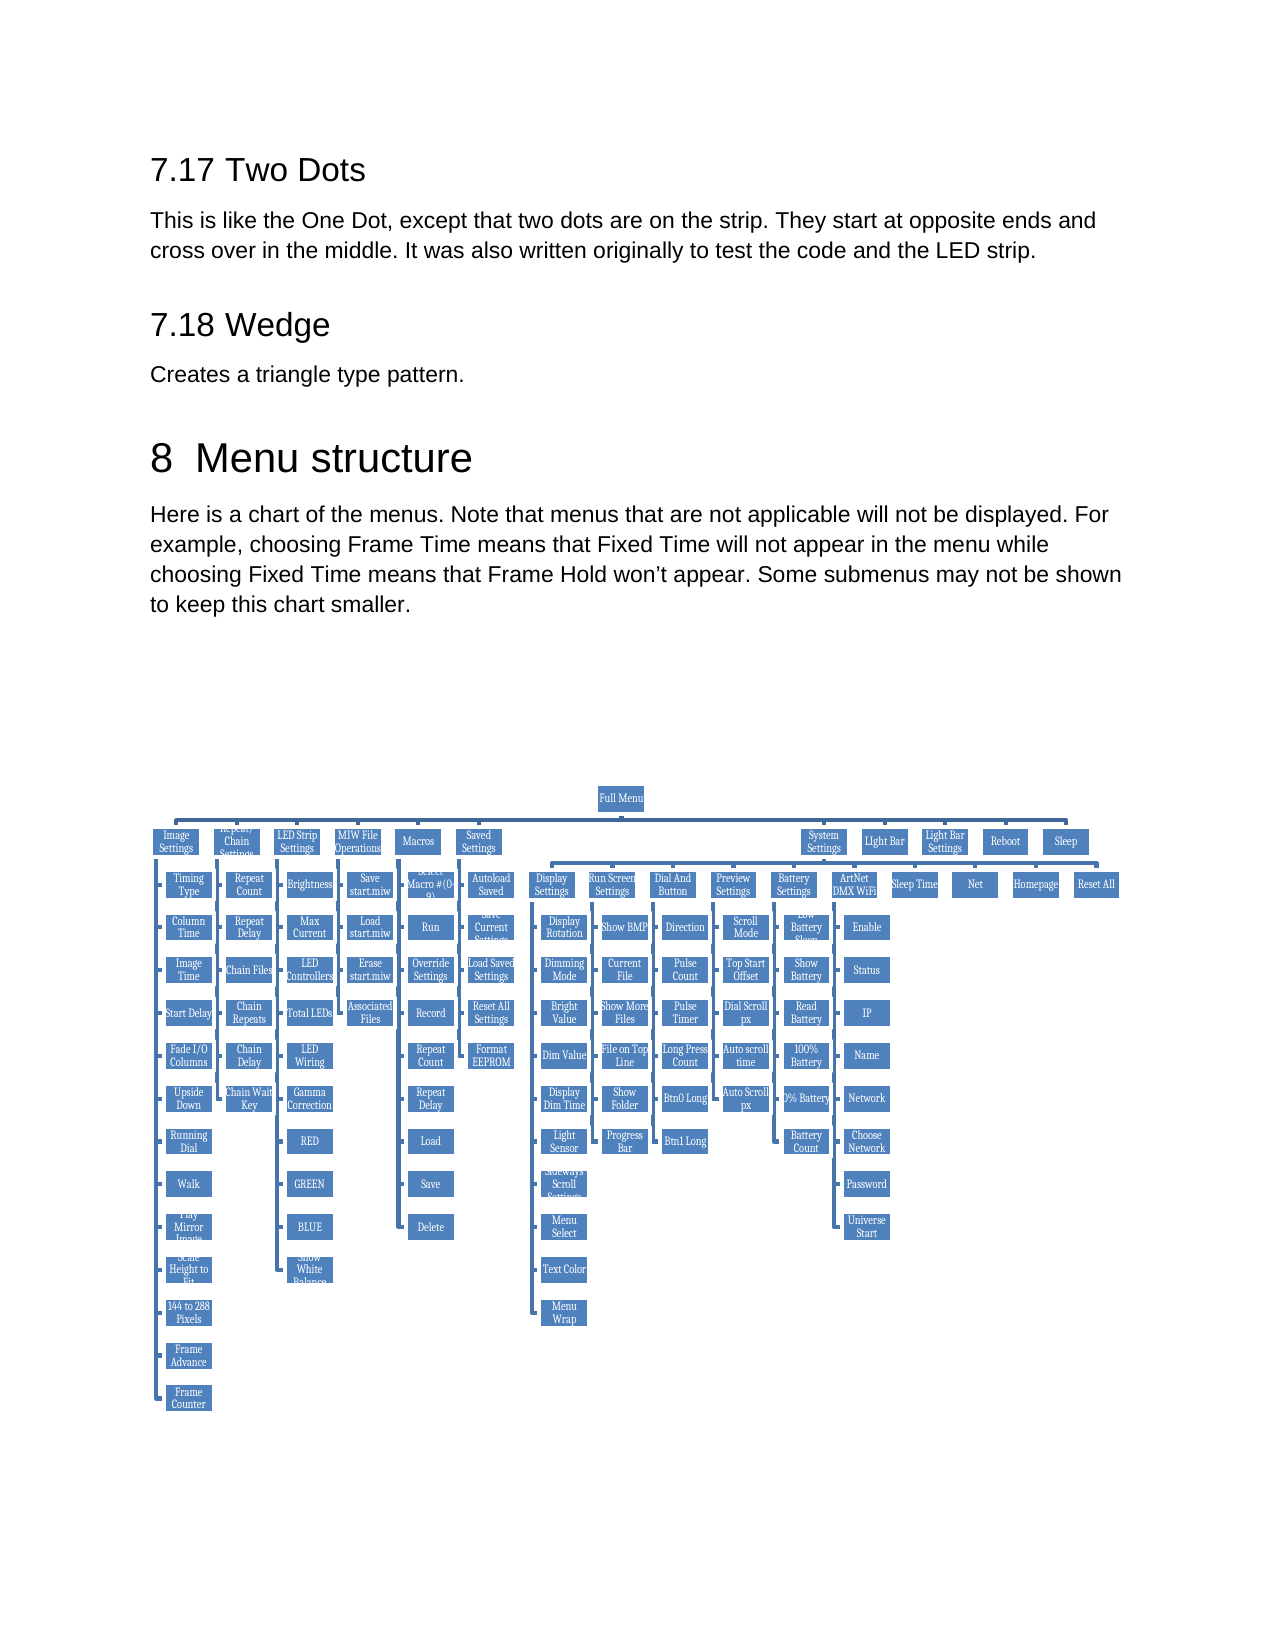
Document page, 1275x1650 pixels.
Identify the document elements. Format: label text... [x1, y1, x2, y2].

text This is like the One Dot, except that two dots are on the strip. They start at opposite ends and cross over in the middle. It was also written originally to test the code and the LED strip. [150, 207, 1125, 263]
text Creates a triangle type pattern. [150, 361, 1125, 388]
subtitle Menu structure [150, 433, 1125, 481]
subtitle Wedge [150, 304, 1125, 343]
subtitle Two Dots [150, 150, 1125, 188]
text Here is a chart of the menus. Note that menus that are not applicable will not be displayed. For example, choosing Frame Time means that Fixed Time will not appear in the menu while choosing Fixed Time means that Frame Hold won’t appear. Some submenus may not be shown to keep this chart smaller. [150, 501, 1125, 1418]
